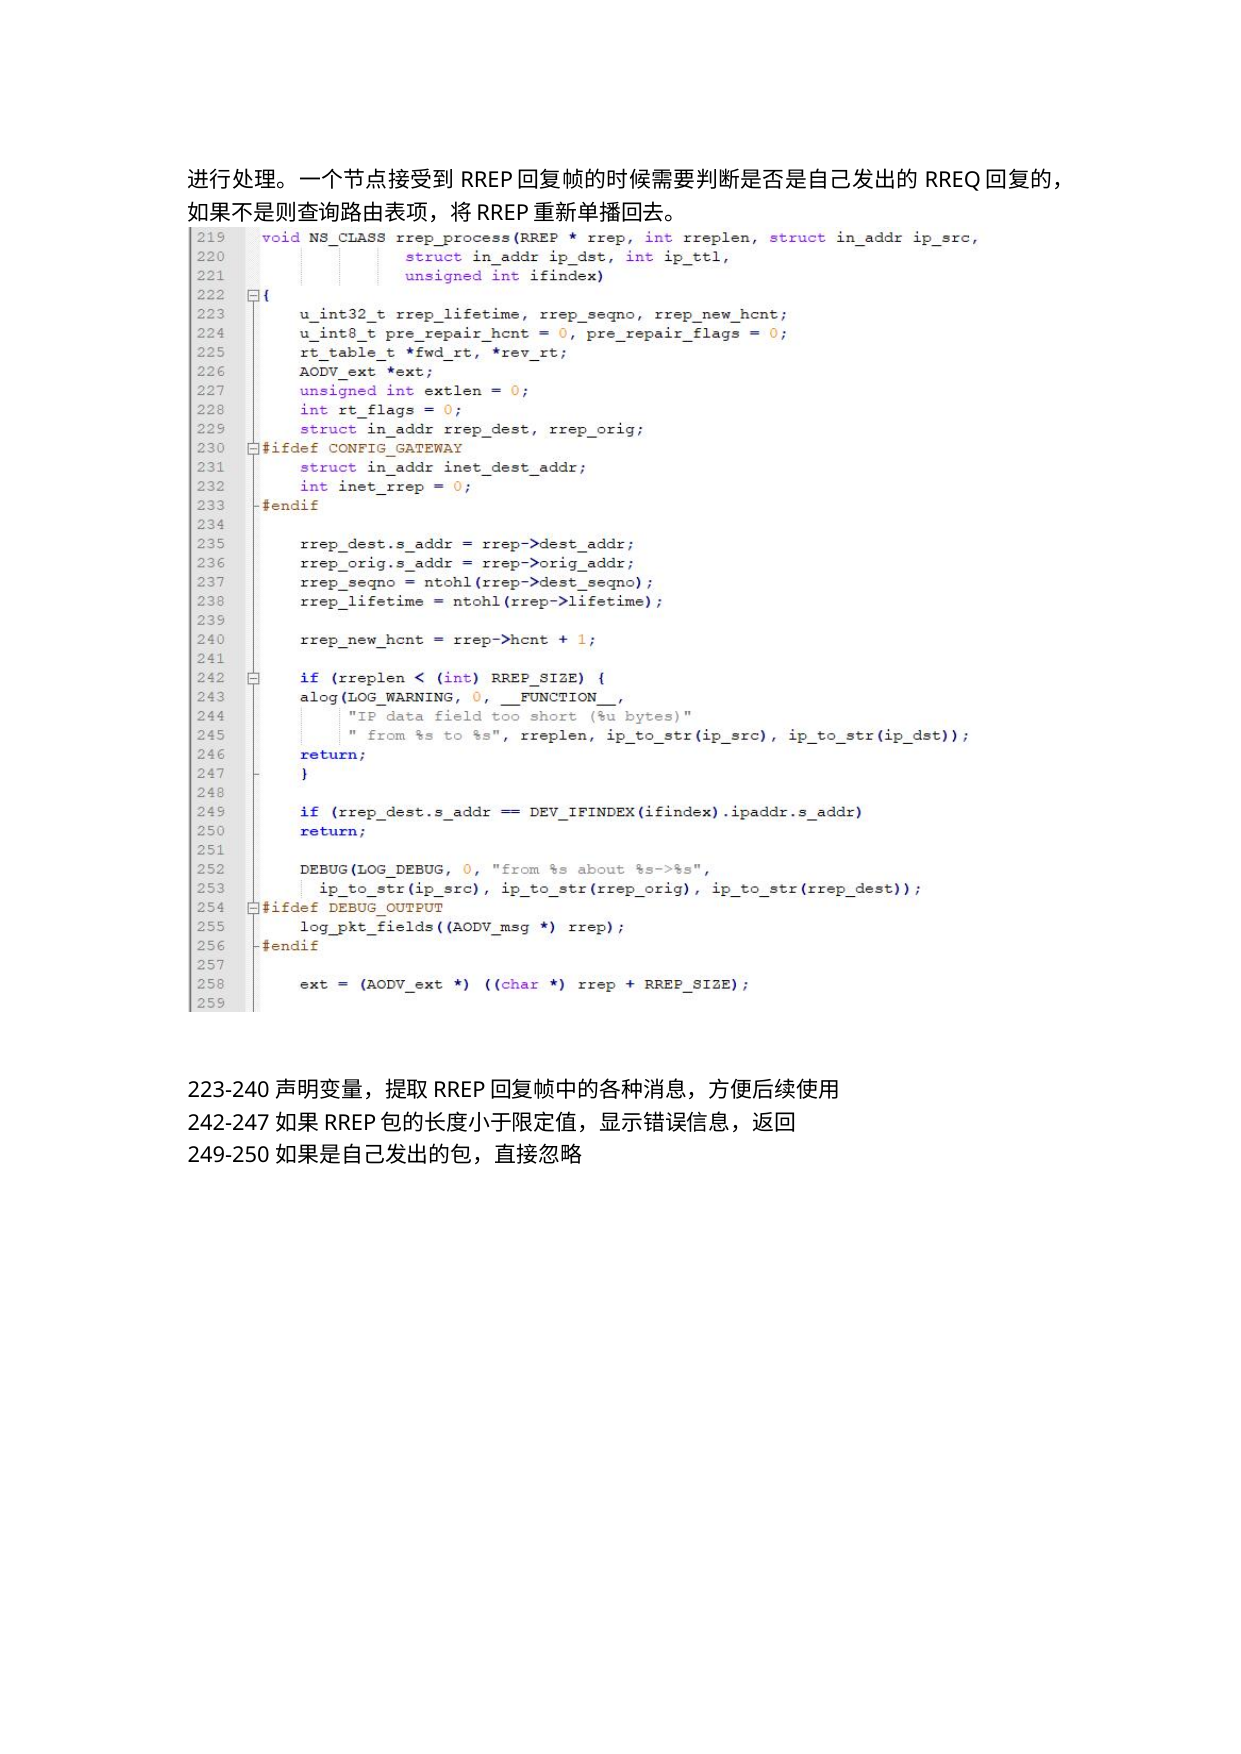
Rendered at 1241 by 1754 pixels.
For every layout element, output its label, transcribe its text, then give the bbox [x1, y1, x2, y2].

picture [187, 227, 1053, 1012]
text 249-250 如果是自己发出的包，直接忽略 [187, 1137, 1053, 1169]
text 223-240 声明变量，提取RREP回复帧中的各种消息，方便后续使用 [187, 1072, 1053, 1104]
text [187, 162, 1053, 227]
text 242-247 如果RREP包的长度小于限定值，显示错误信息，返回 [187, 1104, 1053, 1137]
